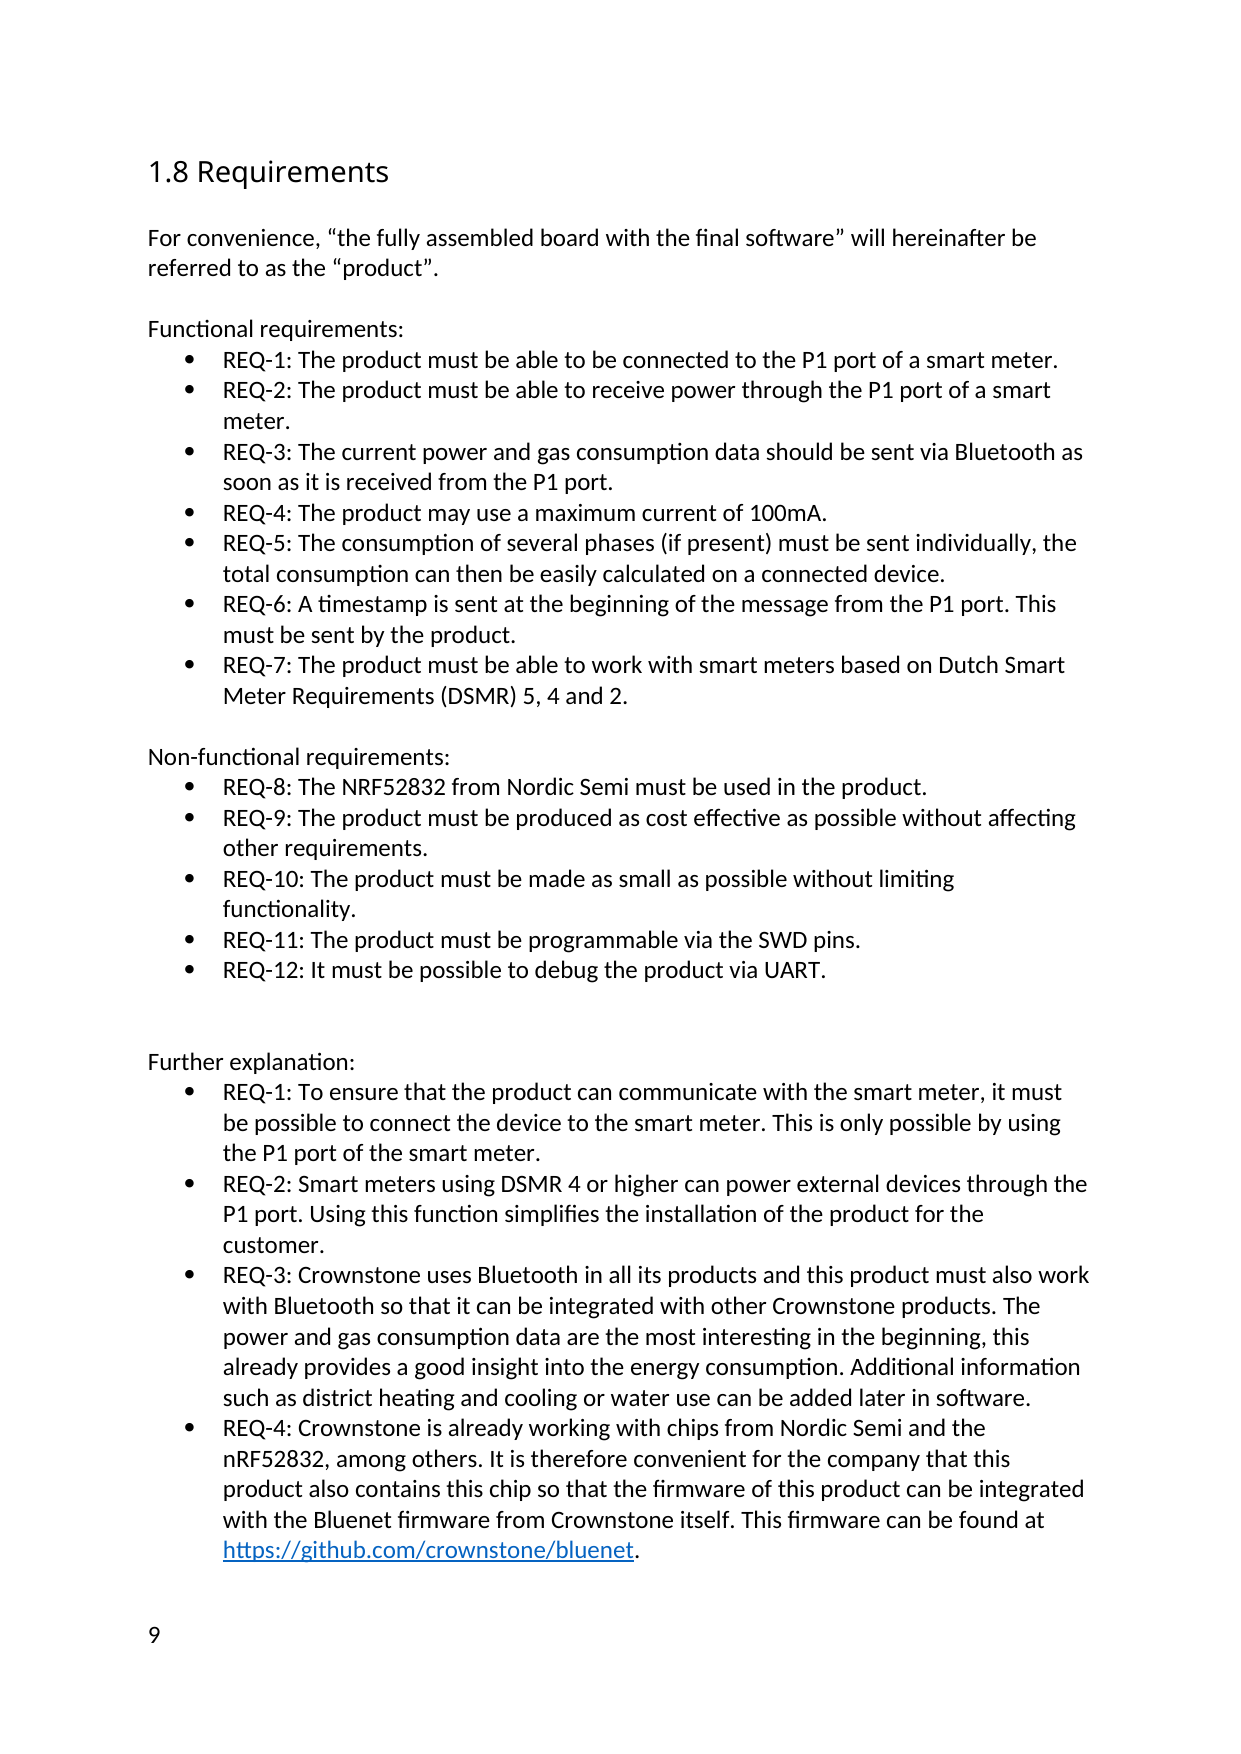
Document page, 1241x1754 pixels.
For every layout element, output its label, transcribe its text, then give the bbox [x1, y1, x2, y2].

list REQ-1: The product must be able to be connected to the P1 port of a smart meter. [185, 344, 1093, 374]
text Further explanation: [148, 1046, 1093, 1077]
list REQ-4: The product may use a maximum current of 100mA. [185, 497, 1093, 527]
list REQ-4: Crownstone is already working with chips from Nordic Semi and the nRF52832, among others. It is therefore convenient for the company that this product also contains this chip so that the firmware of this product can be integrated with the Bluenet firmware from Crownstone itself. This firmware can be found at https://github.com/crownstone/bluenet. [185, 1412, 1093, 1565]
list REQ-6: A timestamp is sent at the beginning of the message from the P1 port. This must be sent by the product. [185, 588, 1093, 649]
list REQ-2: Smart meters using DSMR 4 or higher can power external devices through the P1 port. Using this function simplifies the installation of the product for the customer. [185, 1168, 1093, 1260]
list REQ-10: The product must be made as small as possible without limiting functionality. [185, 863, 1093, 924]
text For convenience, “the fully assembled board with the final software” will hereinafter be referred to as the “product”. [148, 222, 1093, 283]
list REQ-1: To ensure that the product can communicate with the smart meter, it must be possible to connect the device to the smart meter. This is only possible by using the P1 port of the smart meter. [185, 1077, 1093, 1168]
list REQ-12: It must be possible to debug the product via UART. [185, 954, 1093, 985]
list REQ-7: The product must be able to work with smart meters based on Dutch Smart Meter Requirements (DSMR) 5, 4 and 2. [185, 649, 1093, 710]
text Functional requirements: [148, 313, 1093, 344]
subtitle 1.8 Requirements [148, 152, 1093, 191]
list REQ-8: The NRF52832 from Nordic Semi must be used in the product. [185, 771, 1093, 802]
list REQ-3: Crownstone uses Bluetooth in all its products and this product must also work with Bluetooth so that it can be integrated with other Crownstone products. The power and gas consumption data are the most interesting in the beginning, this already provides a good insight into the energy consumption. Additional information such as district heating and cooling or water use can be added later in software. [185, 1260, 1093, 1412]
list REQ-2: The product must be able to receive power through the P1 port of a smart meter. [185, 374, 1093, 436]
list REQ-3: The current power and gas consumption data should be sent via Bluetooth as soon as it is received from the P1 port. [185, 436, 1093, 497]
list REQ-5: The consumption of several phases (if present) must be sent individually, the total consumption can then be easily calculated on a connected device. [185, 527, 1093, 588]
list REQ-9: The product must be produced as cost effective as possible without affecting other requirements. [185, 802, 1093, 863]
text Non-functional requirements: [148, 741, 1093, 771]
list REQ-11: The product must be programmable via the SWD pins. [185, 924, 1093, 954]
